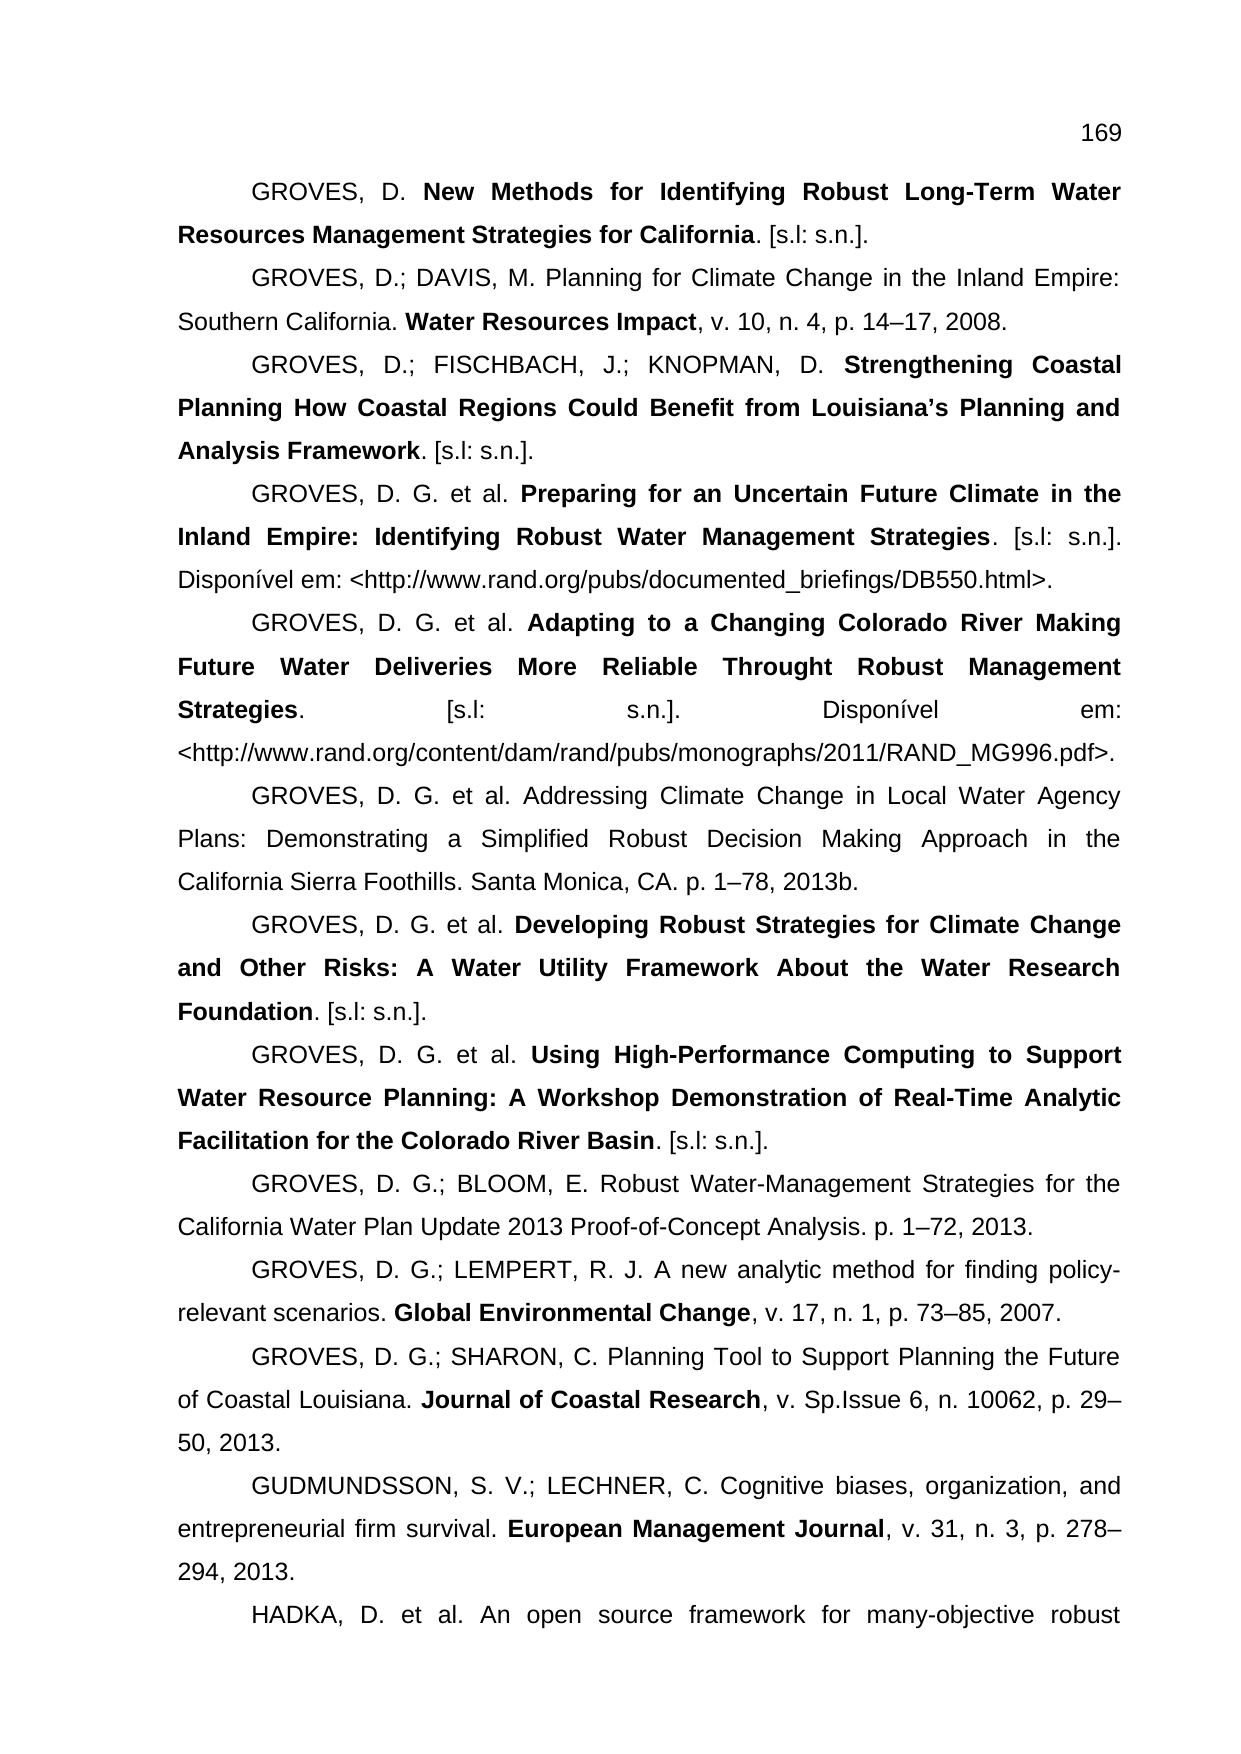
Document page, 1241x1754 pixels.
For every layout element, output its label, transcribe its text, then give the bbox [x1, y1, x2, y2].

text GROVES, D. New Methods for Identifying Robust Long-Term Water Resources Management Strategies for California. [s.l: s.n.]. [177, 177, 1122, 249]
text GROVES, D. G.; BLOOM, E. Robust Water-Management Strategies for the California Water Plan Update 2013 Proof-of-Concept Analysis. p. 1–72, 2013. [177, 1169, 1122, 1241]
text GROVES, D.; FISCHBACH, J.; KNOPMAN, D. Strengthening Coastal Planning How Coastal Regions Could Benefit from Louisiana’s Planning and Analysis Framework. [s.l: s.n.]. [177, 350, 1122, 465]
text GROVES, D. G. et al. Developing Robust Strategies for Climate Change and Other Risks: A Water Utility Framework About the Water Research Foundation. [s.l: s.n.]. [177, 910, 1122, 1025]
text GROVES, D. G. et al. Adapting to a Changing Colorado River Making Future Water Deliveries More Reliable Throught Robust Management Strategies. [s.l: s.n.]. Disponível em: <http://www.rand.org/content/dam/rand/pubs/monographs/2011/RAND_MG996.pdf>. [177, 608, 1122, 767]
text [177, 1600, 1122, 1629]
text GROVES, D. G. et al. Using High-Performance Computing to Support Water Resource Planning: A Workshop Demonstration of Real-Time Analytic Facilitation for the Colorado River Basin. [s.l: s.n.]. [177, 1040, 1122, 1155]
text GROVES, D.; DAVIS, M. Planning for Climate Change in the Inland Empire: Southern California. Water Resources Impact, v. 10, n. 4, p. 14–17, 2008. [177, 263, 1122, 335]
text GROVES, D. G. et al. Preparing for an Uncertain Future Climate in the Inland Empire: Identifying Robust Water Management Strategies. [s.l: s.n.]. Disponível em: <http://www.rand.org/pubs/documented_briefings/DB550.html>. [177, 479, 1122, 594]
text GROVES, D. G.; LEMPERT, R. J. A new analytic method for finding policy-relevant scenarios. Global Environmental Change, v. 17, n. 1, p. 73–85, 2007. [177, 1255, 1122, 1327]
text GUDMUNDSSON, S. V.; LECHNER, C. Cognitive biases, organization, and entrepreneurial firm survival. European Management Journal, v. 31, n. 3, p. 278–294, 2013. [177, 1471, 1122, 1586]
text GROVES, D. G.; SHARON, C. Planning Tool to Support Planning the Future of Coastal Louisiana. Journal of Coastal Research, v. Sp.Issue 6, n. 10062, p. 29–50, 2013. [177, 1342, 1122, 1457]
text GROVES, D. G. et al. Addressing Climate Change in Local Water Agency Plans: Demonstrating a Simplified Robust Decision Making Approach in the California Sierra Foothills. Santa Monica, CA. p. 1–78, 2013b. [177, 781, 1122, 896]
